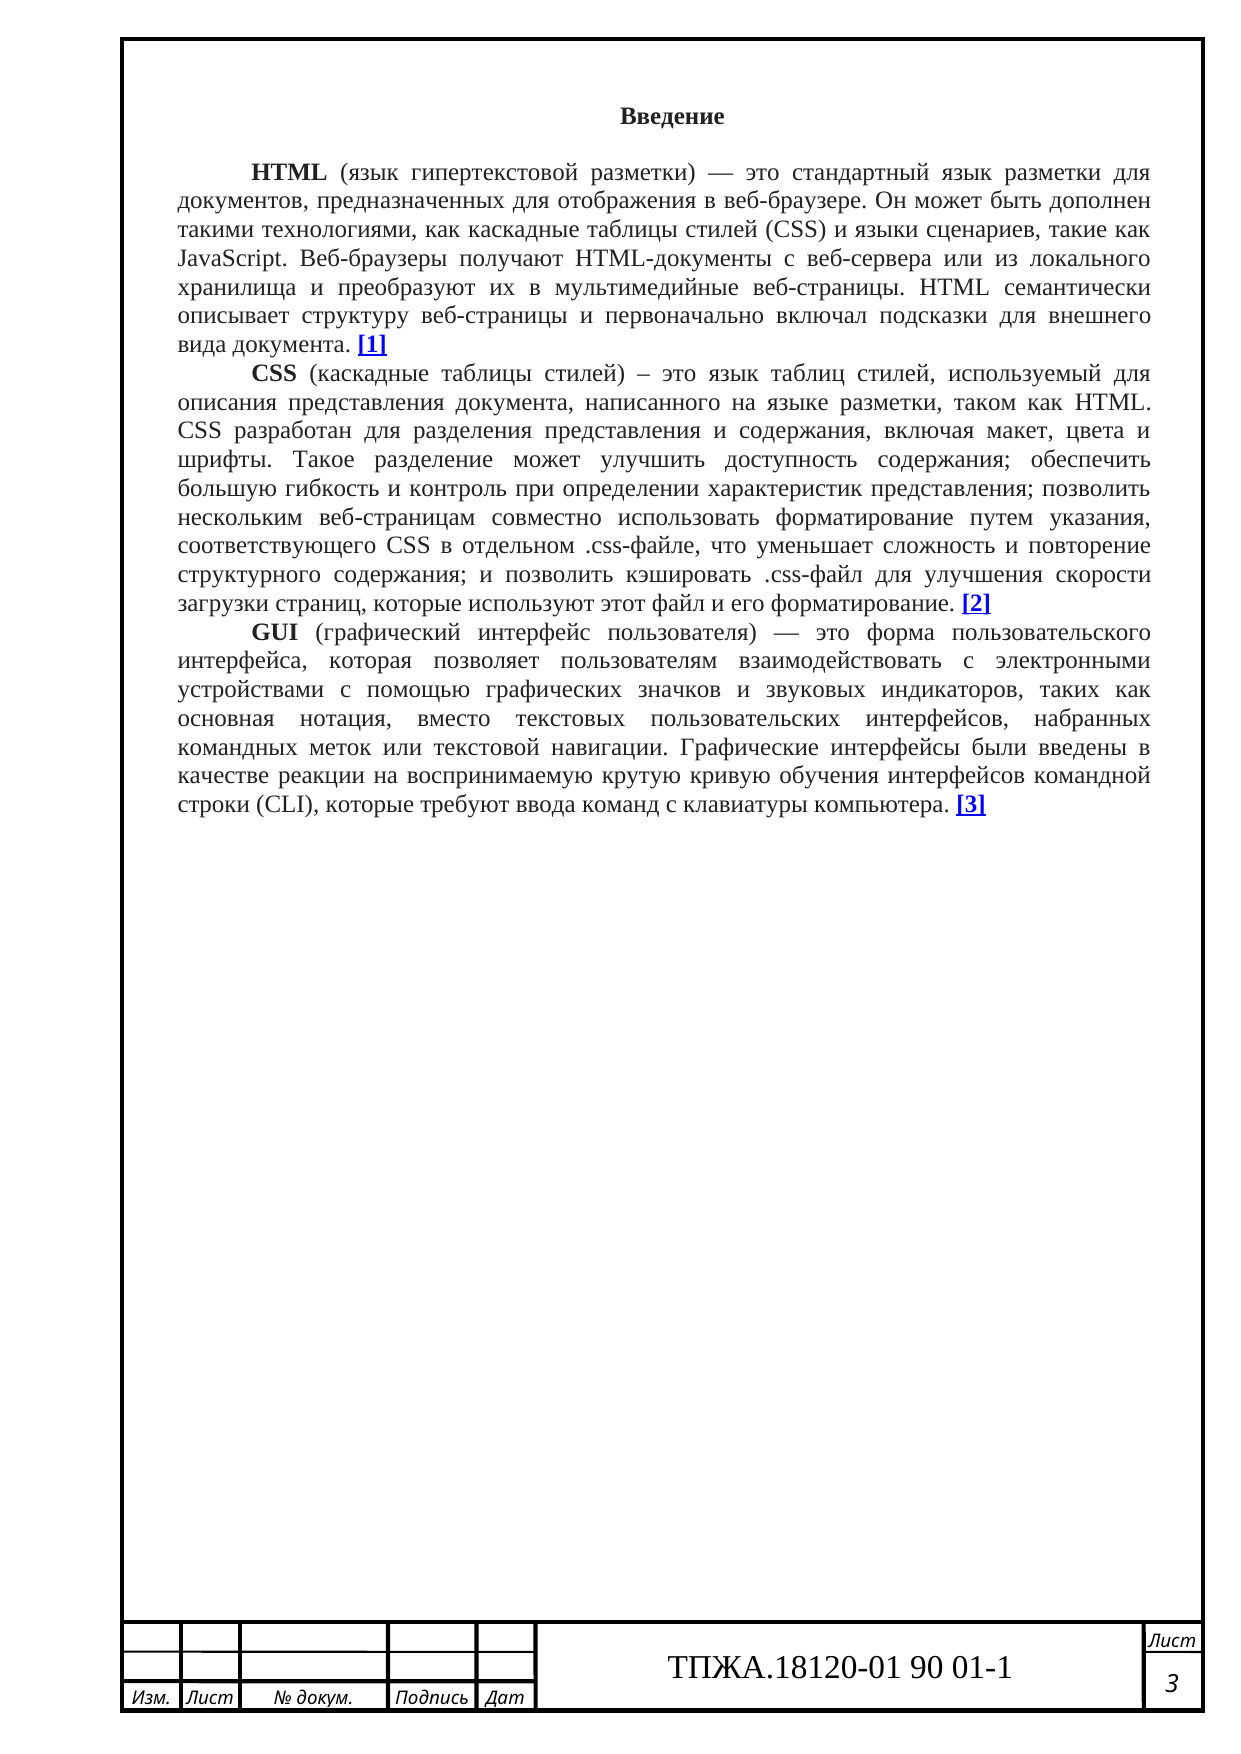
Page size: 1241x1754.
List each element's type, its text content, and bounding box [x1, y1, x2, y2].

text GUI (графический интерфейс пользователя) — это форма пользовательского интерфейса, которая позволяет пользователям взаимодействовать с электронными устройствами с помощью графических значков и звуковых индикаторов, таких как основная нотация, вместо текстовых пользовательских интерфейсов, набранных командных меток или текстовой навигации. Графические интерфейсы были введены в качестве реакции на воспринимаемую крутую кривую обучения интерфейсов командной строки (CLI), которые требуют ввода команд с клавиатуры компьютера. [3] [177, 617, 1152, 818]
text HTML (язык гипертекстовой разметки) — это стандартный язык разметки для документов, предназначенных для отображения в веб-браузере. Он может быть дополнен такими технологиями, как каскадные таблицы стилей (CSS) и языки сценариев, такие как JavaScript. Веб-браузеры получают HTML-документы с веб-сервера или из локального хранилища и преобразуют их в мультимедийные веб-страницы. HTML семантически описывает структуру веб-страницы и первоначально включал подсказки для внешнего вида документа. [1] [177, 157, 1152, 358]
text CSS (каскадные таблицы стилей) – это язык таблиц стилей, используемый для описания представления документа, написанного на языке разметки, таком как HTML. CSS разработан для разделения представления и содержания, включая макет, цвета и шрифты. Такое разделение может улучшить доступность содержания; обеспечить большую гибкость и контроль при определении характеристик представления; позволить нескольким веб-страницам совместно использовать форматирование путем указания, соответствующего CSS в отдельном .css-файле, что уменьшает сложность и повторение структурного содержания; и позволить кэшировать .css-файл для улучшения скорости загрузки страниц, которые используют этот файл и его форматирование. [2] [177, 358, 1152, 617]
text Введение [546, 101, 1152, 130]
